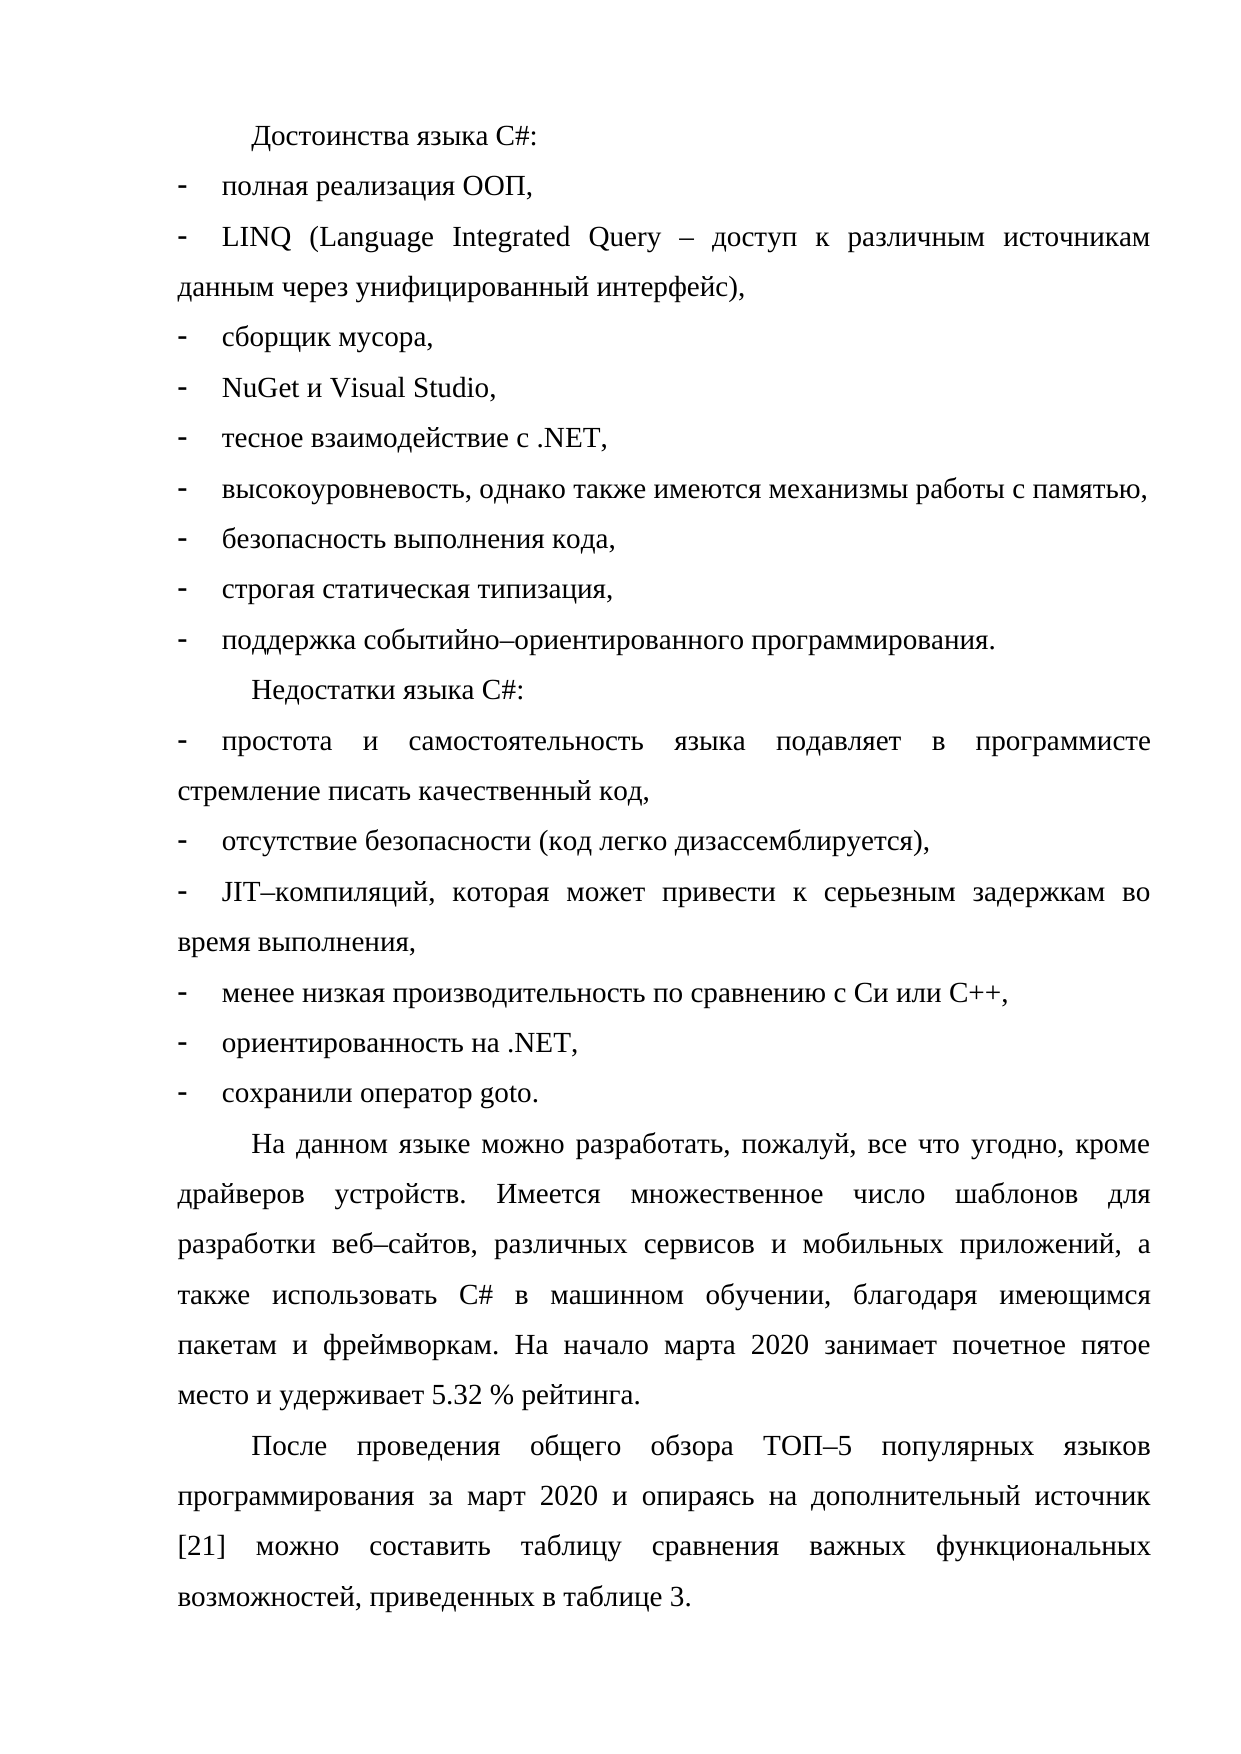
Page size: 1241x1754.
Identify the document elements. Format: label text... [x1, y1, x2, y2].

list высокоуровневость, однако также имеются механизмы работы с памятью, [177, 471, 1152, 504]
list полная реализация ООП, [177, 168, 1152, 202]
list простота и самостоятельность языка подавляет в программисте стремление писать качественный код, [177, 723, 1152, 807]
list поддержка событийно–ориентированного программирования. [177, 622, 1152, 656]
list сборщик мусора, [177, 319, 1152, 353]
list JIT–компиляций, которая может привести к серьезным задержкам во время выполнения, [177, 874, 1152, 958]
text После проведения общего обзора ТОП–5 популярных языков программирования за март 2020 и опираясь на дополнительный источник [21] можно составить таблицу сравнения важных функциональных возможностей, приведенных в таблице 3. [177, 1428, 1152, 1612]
list менее низкая производительность по сравнению с Си или C++, [177, 975, 1152, 1008]
list тесное взаимодействие с .NET, [177, 420, 1152, 454]
list LINQ (Language Integrated Query – доступ к различным источникам данным через унифицированный интерфейс), [177, 219, 1152, 303]
text На данном языке можно разработать, пожалуй, все что угодно, кроме драйверов устройств. Имеется множественное число шаблонов для разработки веб–сайтов, различных сервисов и мобильных приложений, а также использовать C# в машинном обучении, благодаря имеющимся пакетам и фреймворкам. На начало марта 2020 занимает почетное пятое место и удерживает 5.32 % рейтинга. [177, 1126, 1152, 1411]
list ориентированность на .NET, [177, 1025, 1152, 1059]
list сохранили оператор goto. [177, 1076, 1152, 1109]
list отсутствие безопасности (код легко дизассемблируется), [177, 823, 1152, 857]
list строгая статическая типизация, [177, 572, 1152, 605]
list NuGet и Visual Studio, [177, 370, 1152, 404]
text Недостатки языка С#: [177, 672, 1152, 706]
text Достоинства языка C#: [177, 118, 1152, 152]
list безопасность выполнения кода, [177, 521, 1152, 555]
